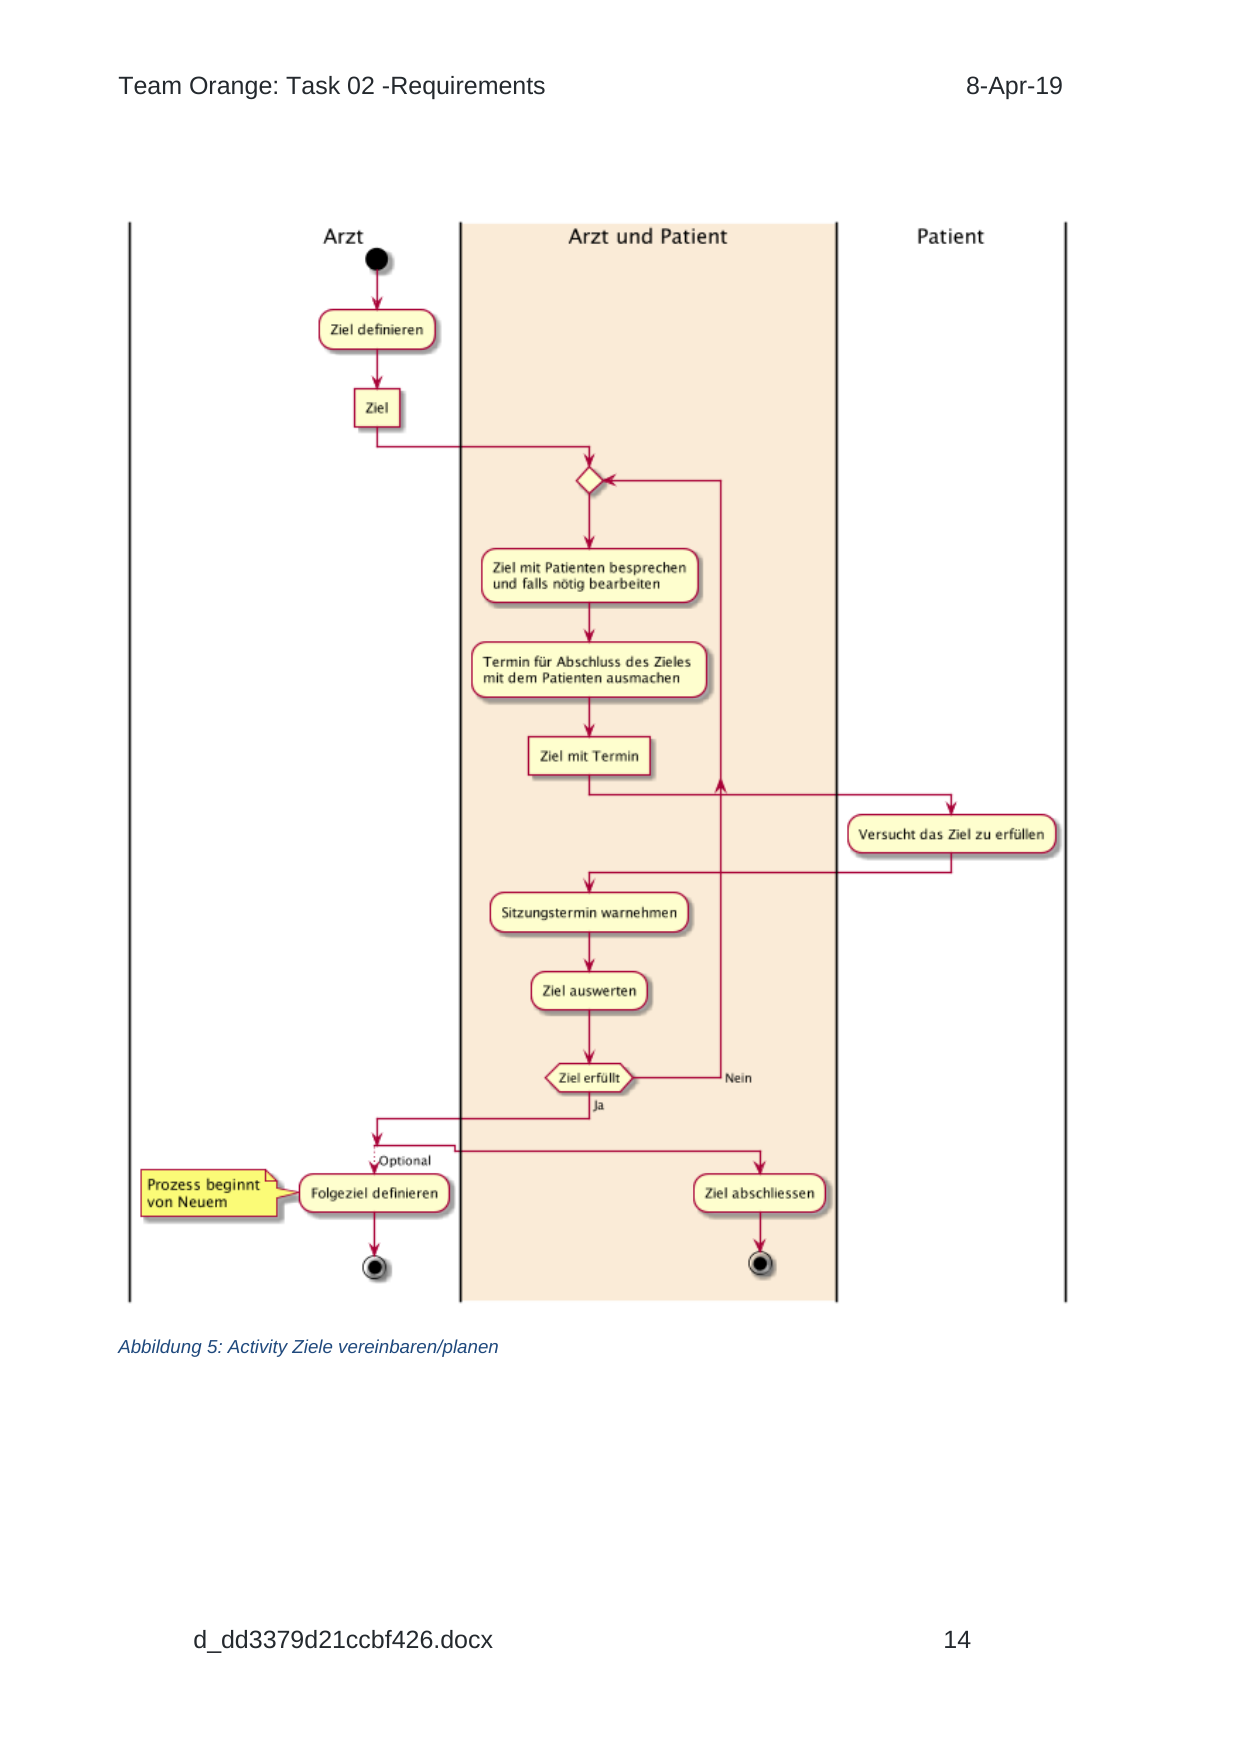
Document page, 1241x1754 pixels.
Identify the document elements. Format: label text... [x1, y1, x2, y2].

text Abbildung 5: Activity Ziele vereinbaren/planen [118, 1336, 1152, 1358]
picture [118, 210, 1078, 1312]
